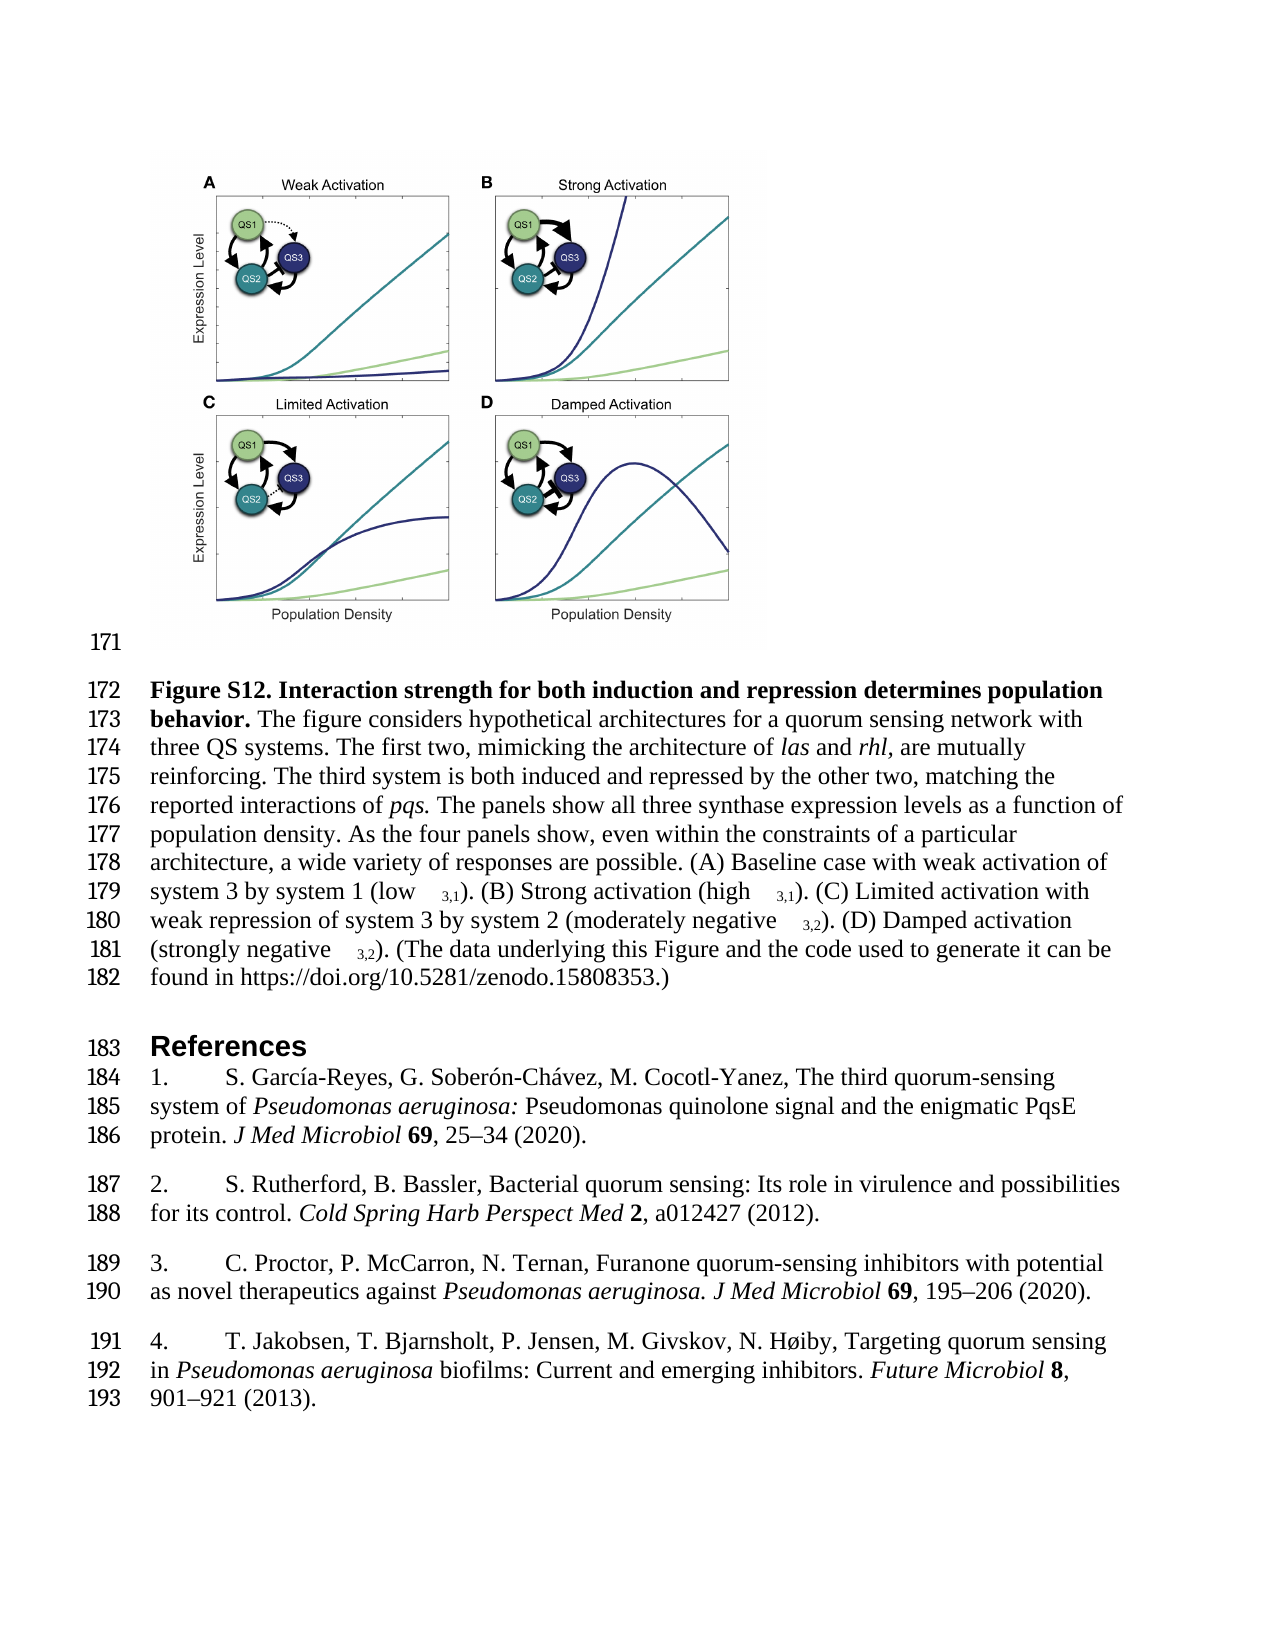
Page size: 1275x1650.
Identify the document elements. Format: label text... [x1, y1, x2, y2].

picture [150, 150, 768, 650]
subtitle References [150, 1029, 1125, 1062]
text 3. C. Proctor, P. McCarron, N. Ternan, Furanone quorum-sensing inhibitors with potential as novel therapeutics against Pseudomonas aeruginosa. J Med Microbiol 69, 195–206 (2020). [150, 1248, 1125, 1305]
text 2. S. Rutherford, B. Bassler, Bacterial quorum sensing: Its role in virulence and possibilities for its control. Cold Spring Harb Perspect Med 2, a012427 (2012). [150, 1169, 1125, 1227]
text 1. S. García-Reyes, G. Soberón-Chávez, M. Cocotl-Yanez, The third quorum-sensing system of Pseudomonas aeruginosa: Pseudomonas quinolone signal and the enigmatic PqsE protein. J Med Microbiol 69, 25–34 (2020). [150, 1062, 1125, 1148]
text 4. T. Jakobsen, T. Bjarnsholt, P. Jensen, M. Givskov, N. Høiby, Targeting quorum sensing in Pseudomonas aeruginosa biofilms: Current and emerging inhibitors. Future Microbiol 8, 901–921 (2013). [150, 1326, 1125, 1412]
text Figure S12. Interaction strength for both induction and repression determines population behavior. The figure considers hypothetical architectures for a quorum sensing network with three QS systems. The first two, mimicking the architecture of las and rhl, are mutually reinforcing. The third system is both induced and repressed by the other two, matching the reported interactions of pqs. The panels show all three synthase expression levels as a function of population density. As the four panels show, even within the constraints of a particular architecture, a wide variety of responses are possible. (A) Baseline case with weak activation of system 3 by system 1 (low 𝛼3,1). (B) Strong activation (high 𝛼3,1). (C) Limited activation with weak repression of system 3 by system 2 (moderately negative 𝛼3,2). (D) Damped activation (strongly negative 𝛼3,2). (The data underlying this Figure and the code used to generate it can be found in https://doi.org/10.5281/zenodo.15808353.) [150, 675, 1125, 991]
